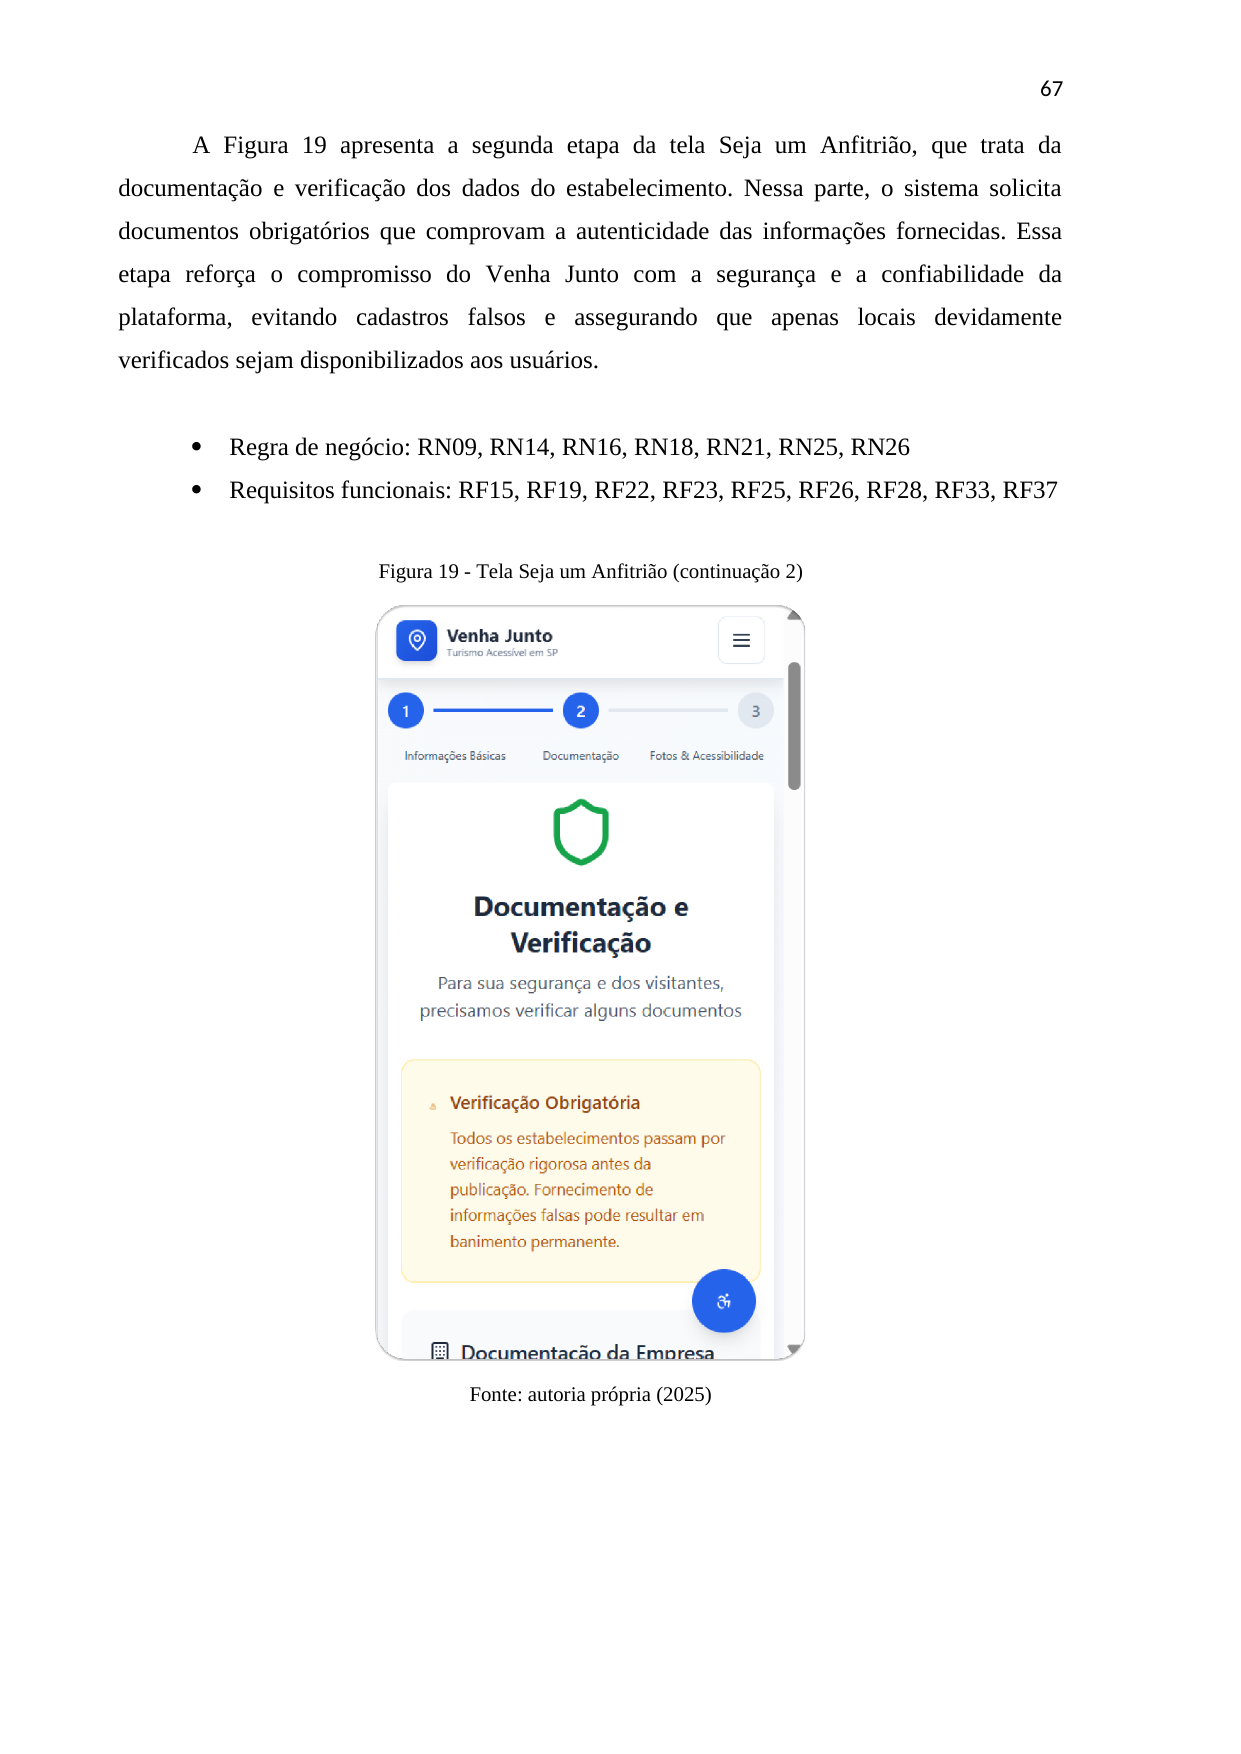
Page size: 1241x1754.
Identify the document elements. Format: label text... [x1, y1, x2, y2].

list Requisitos funcionais: RF15, RF19, RF22, RF23, RF25, RF26, RF28, RF33, RF37 [192, 475, 1063, 504]
text A Figura 19 apresenta a segunda etapa da tela Seja um Anfitrião, que trata da documentação e verificação dos dados do estabelecimento. Nessa parte, o sistema solicita documentos obrigatórios que comprovam a autenticidade das informações fornecidas. Essa etapa reforça o compromisso do Venha Junto com a segurança e a confiabilidade da plataforma, evitando cadastros falsos e assegurando que apenas locais devidamente verificados sejam disponibilizados aos usuários. [118, 130, 1063, 374]
picture [373, 605, 805, 1357]
list Regra de negócio: RN09, RN14, RN16, RN18, RN21, RN25, RN26 [192, 432, 1063, 461]
